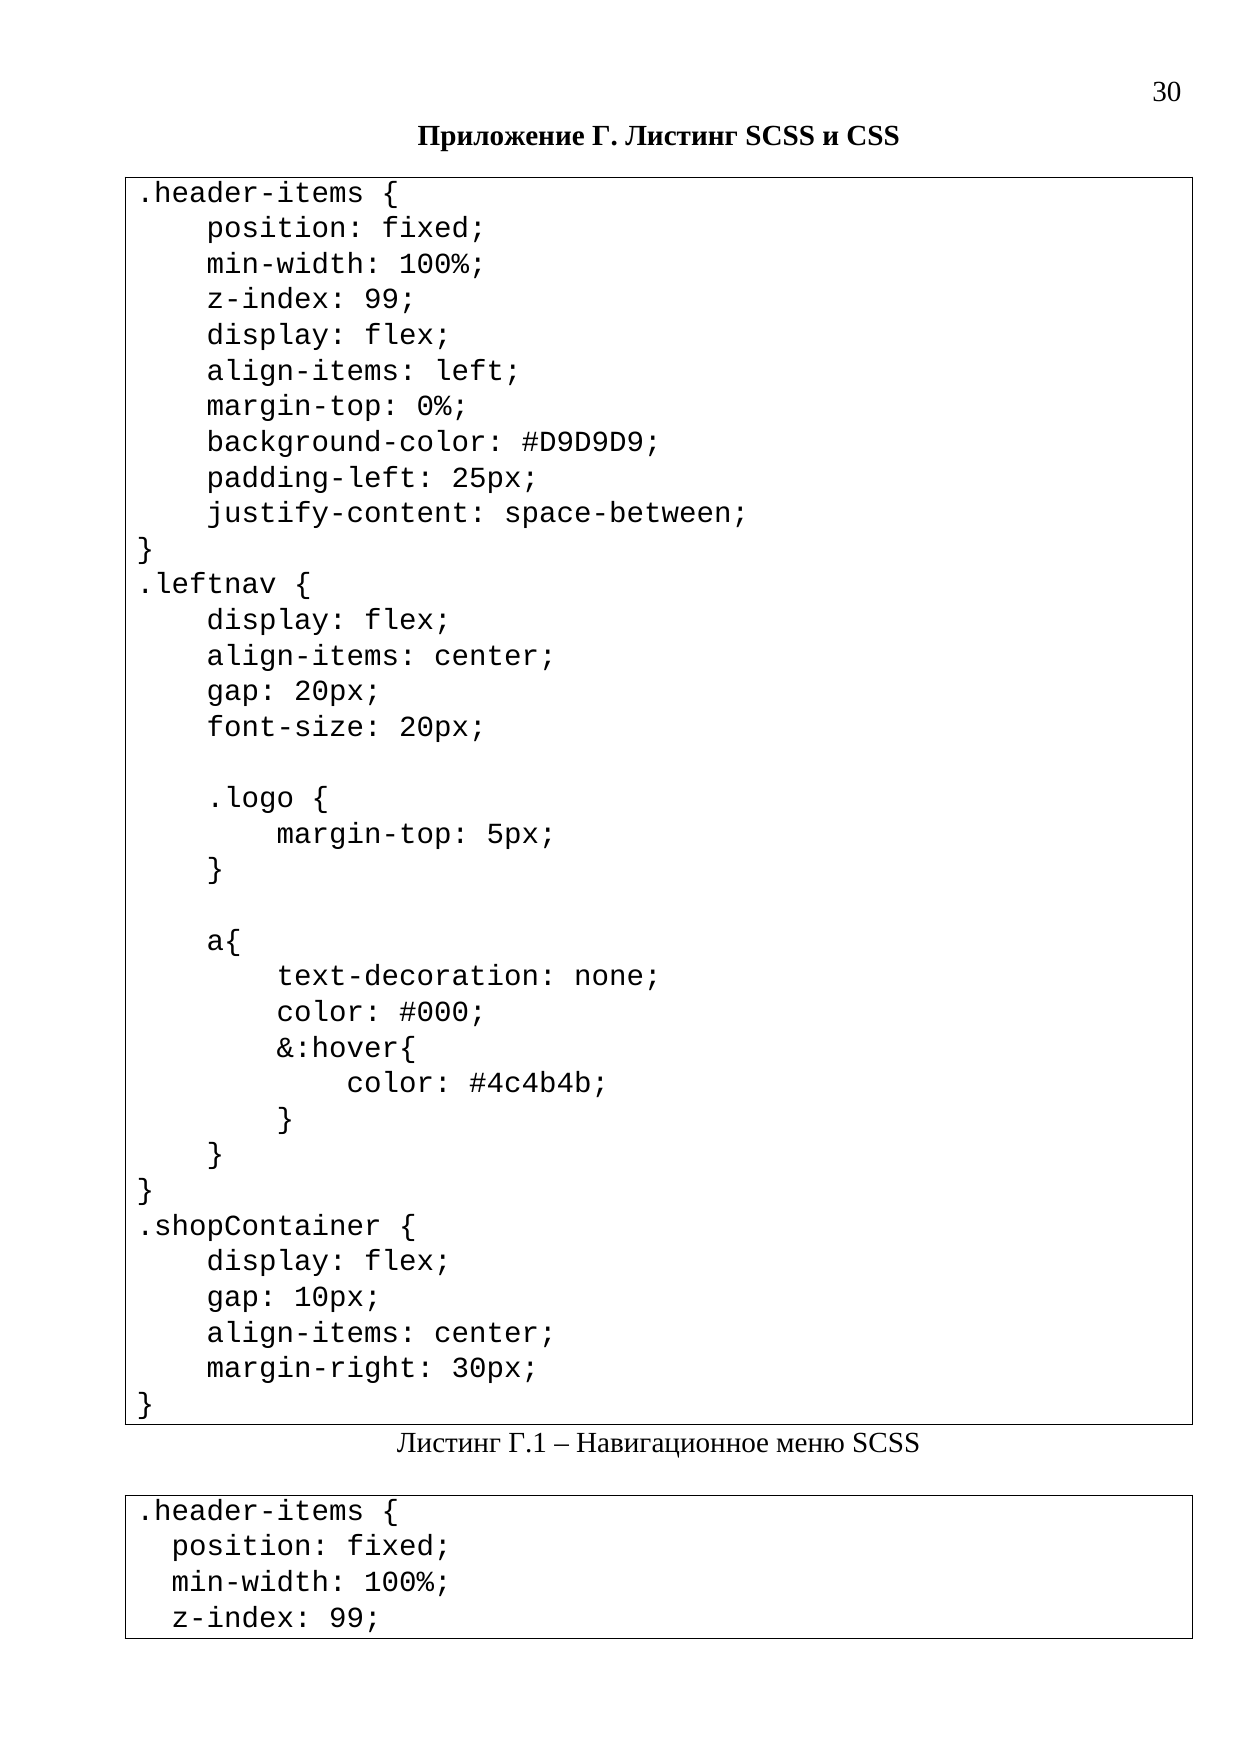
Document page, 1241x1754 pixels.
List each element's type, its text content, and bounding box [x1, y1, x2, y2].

text Приложение Г. Листинг SCSS и CSS [136, 118, 1181, 152]
table_header .header-items { position: fixed; min-width: 100%; z-index: 99; display: flex; align-items: left; margin-top: 0%; background-color: #D9D9D9; padding-left: 25px; justify-content: space-between; } .leftnav { display: flex; align-items: center; gap: 20px; font-size: 20px; .logo { margin-top: 5px; } a{ text-decoration: none; color: #000; &:hover{ color: #4c4b4b; } } } .shopContainer { display: flex; gap: 10px; align-items: center; margin-right: 30px; } [126, 178, 1192, 1424]
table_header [126, 1496, 1192, 1638]
text Листинг Г.1 – Навигационное меню SCSS [136, 1425, 1181, 1459]
